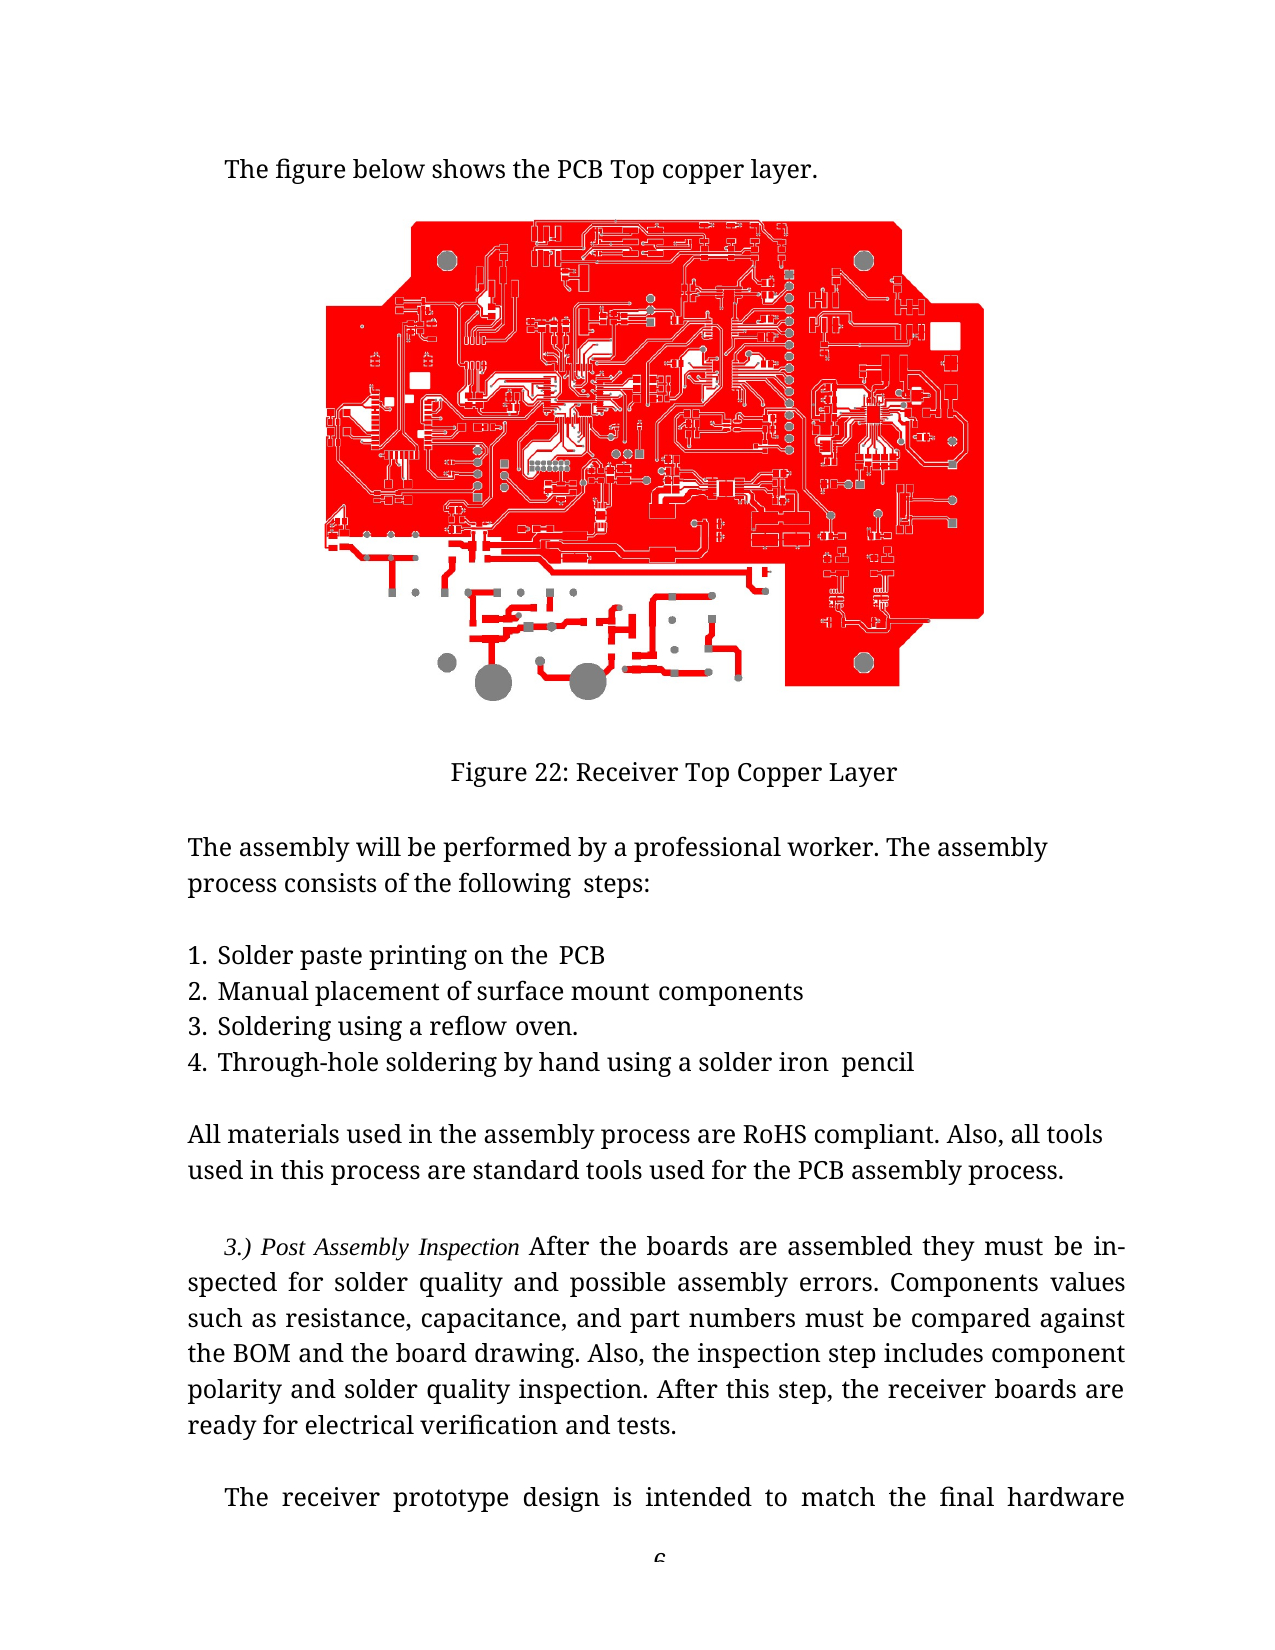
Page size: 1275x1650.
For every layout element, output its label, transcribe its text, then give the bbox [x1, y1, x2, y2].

text Figure 22: Receiver Top Copper Layer [450, 755, 1225, 789]
text All materials used in the assembly process are RoHS compliant. Also, all tools used in this process are standard tools used for the PCB assembly process. [187, 1117, 1137, 1187]
list Soldering using a reflow oven. [187, 1009, 1225, 1043]
list Solder paste printing on the PCB [187, 937, 1225, 972]
list Manual placement of surface mount components [187, 973, 1225, 1007]
picture [324, 219, 984, 701]
list Through-hole soldering by hand using a solder iron pencil [187, 1045, 1225, 1079]
text The figure below shows the PCB Top copper layer. [224, 152, 1225, 186]
text 3.) Post Assembly Inspection After the boards are assembled they must be in- spected for solder quality and possible assembly errors. Components values such as resistance, capacitance, and part numbers must be compared against the BOM and the board drawing. Also, the inspection step includes component polarity and solder quality inspection. After this step, the receiver boards are ready for electrical verification and tests. [187, 1229, 1125, 1442]
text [187, 1479, 1126, 1513]
text The assembly will be performed by a professional worker. The assembly process consists of the following steps: [187, 830, 1126, 900]
